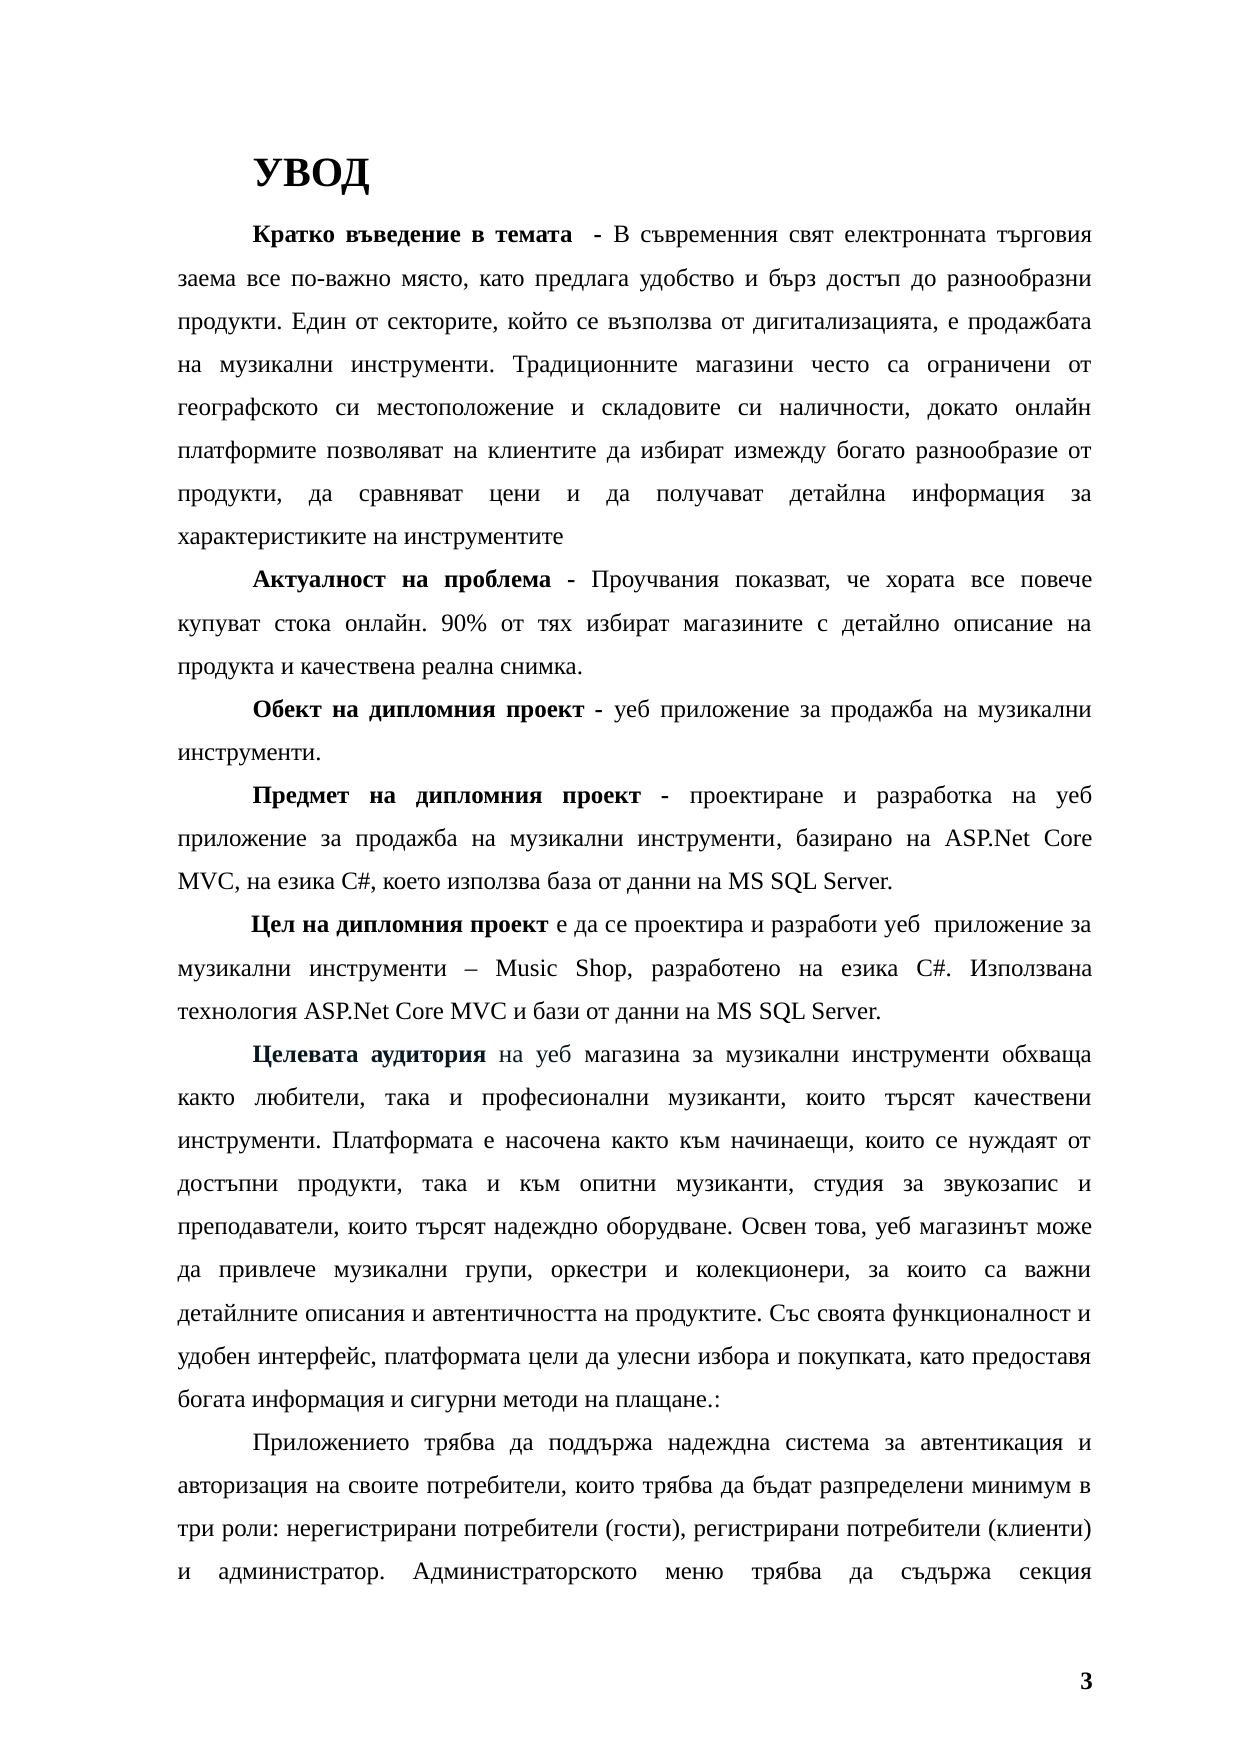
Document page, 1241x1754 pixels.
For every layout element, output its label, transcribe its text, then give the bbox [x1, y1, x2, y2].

text Кратко въведение в темата - В съвременния свят електронната търговия заема все по-важно място, като предлага удобство и бърз достъп до разнообразни продукти. Един от секторите, който се възползва от дигитализацията, е продажбата на музикални инструменти. Традиционните магазини често са ограничени от географското си местоположение и складовите си наличности, докато онлайн платформите позволяват на клиентите да избират измежду богато разнообразие от продукти, да сравняват цени и да получават детайлна информация за характеристиките на инструментите [177, 219, 1092, 550]
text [177, 1427, 1092, 1585]
text Актуалност на проблема - Проучвания показват, че хората все повече купуват стока онлайн. 90% от тях избират магазините с детайлно описание на продукта и качествена реална снимка. [177, 564, 1092, 679]
text Предмет на дипломния проект - проектиране и разработка на уеб приложение за продажба на музикални инструменти, базирано на ASP.Net Core MVC, на езика C#, което използва база от данни на MS SQL Server. [177, 780, 1092, 895]
text Цел на дипломния проект е да се проектира и разработи уеб приложение за музикални инструменти – Music Shop, разработено на езика C#. Използвана технология ASP.Net Core MVC и бази от данни на MS SQL Server. [177, 909, 1092, 1024]
text Обект на дипломния проект - уеб приложение за продажба на музикални инструменти. [177, 694, 1092, 766]
text Целевата аудитория на уеб магазина за музикални инструменти обхваща както любители, така и професионални музиканти, които търсят качествени инструменти. Платформата е насочена както към начинаещи, които се нуждаят от достъпни продукти, така и към опитни музиканти, студия за звукозапис и преподаватели, които търсят надеждно оборудване. Освен това, уеб магазинът може да привлече музикални групи, оркестри и колекционери, за които са важни детайлните описания и автентичността на продуктите. Със своята функционалност и удобен интерфейс, платформата цели да улесни избора и покупката, като предоставя богата информация и сигурни методи на плащане.: [177, 1039, 1092, 1413]
subtitle УВОД [177, 148, 1092, 196]
